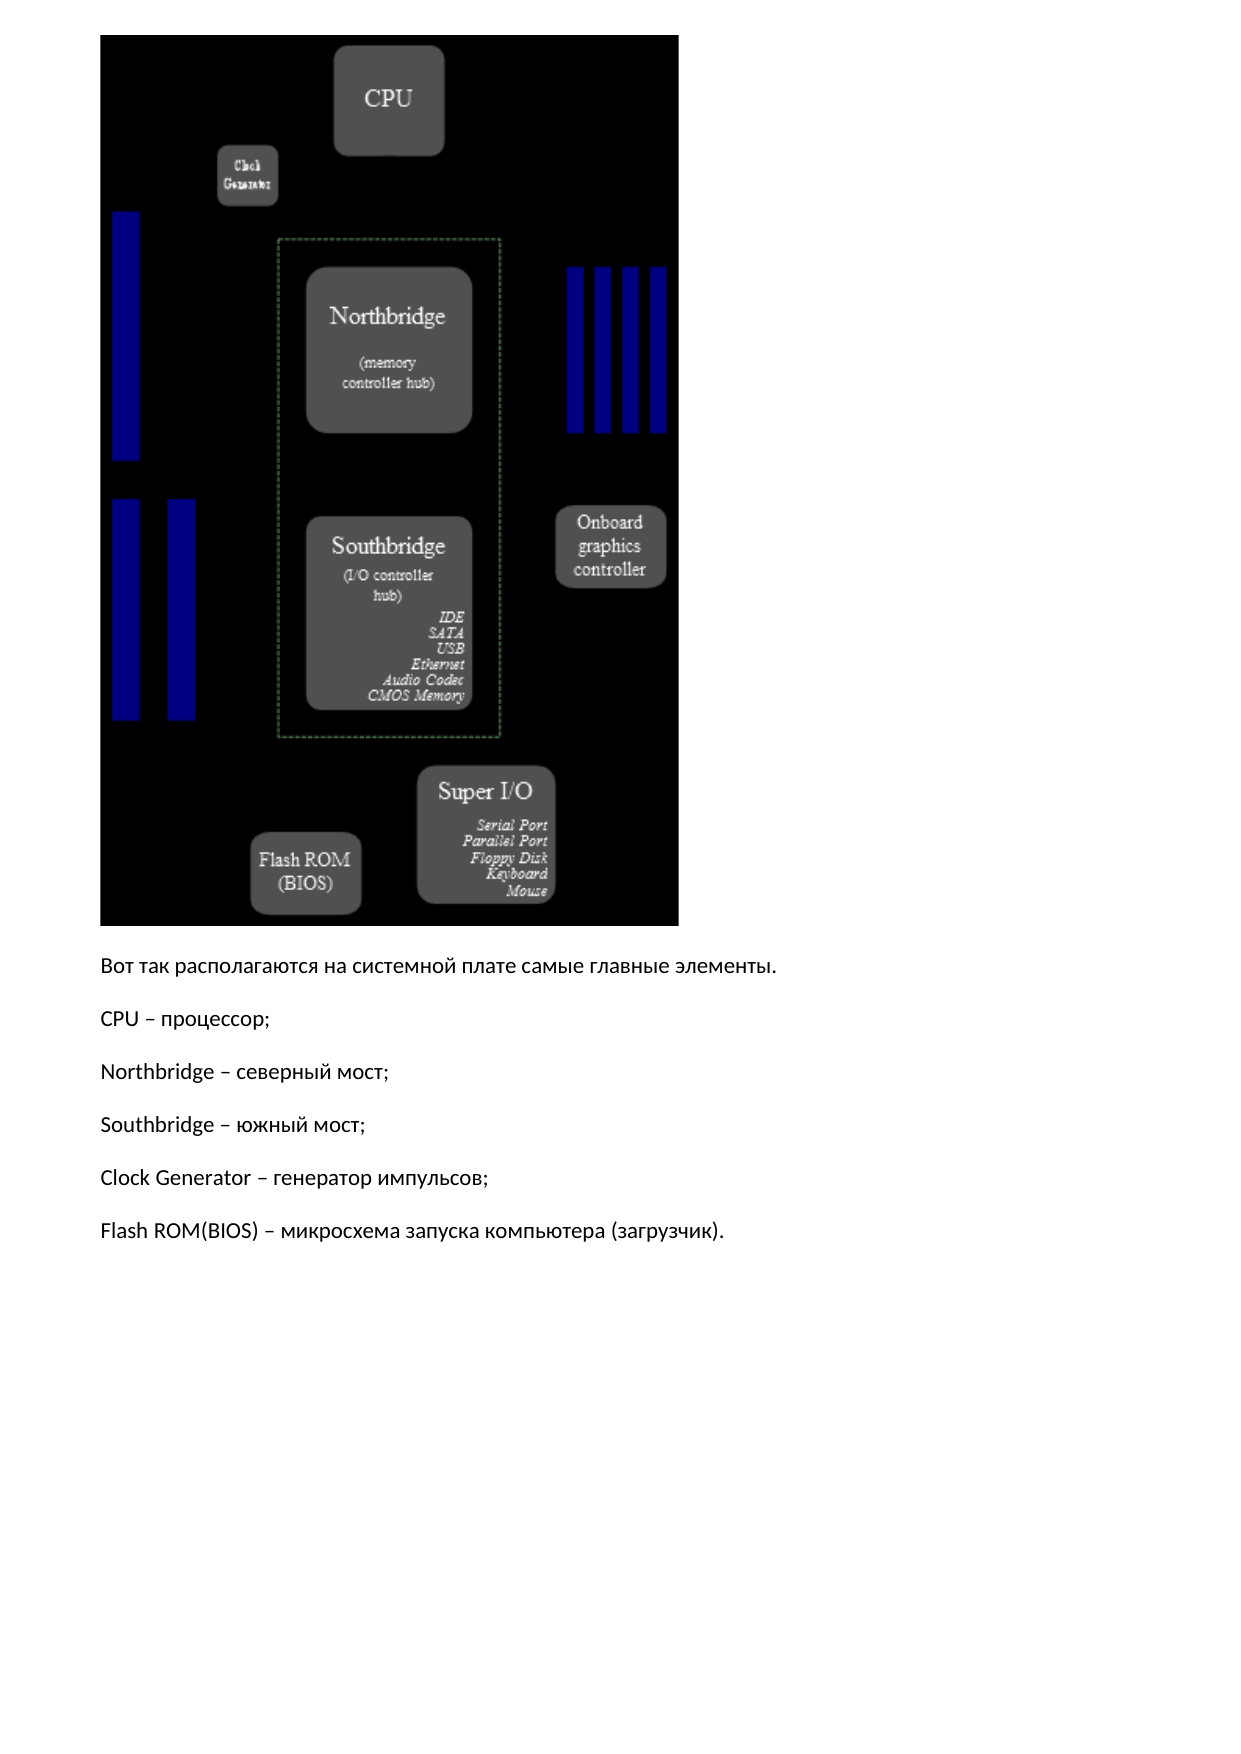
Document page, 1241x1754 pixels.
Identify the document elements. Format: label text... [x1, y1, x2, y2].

text CPU – процессор; [100, 1004, 1205, 1032]
text Clock Generator – генератор импульсов; [100, 1163, 1205, 1191]
text Вот так располагаются на системной плате самые главные элементы. [100, 951, 1205, 979]
text Flash ROM(BIOS) – микросхема запуска компьютера (загрузчик). [100, 1216, 1205, 1244]
picture [100, 35, 679, 926]
text Southbridge – южный мост; [100, 1110, 1205, 1138]
text Northbridge – северный мост; [100, 1057, 1205, 1085]
